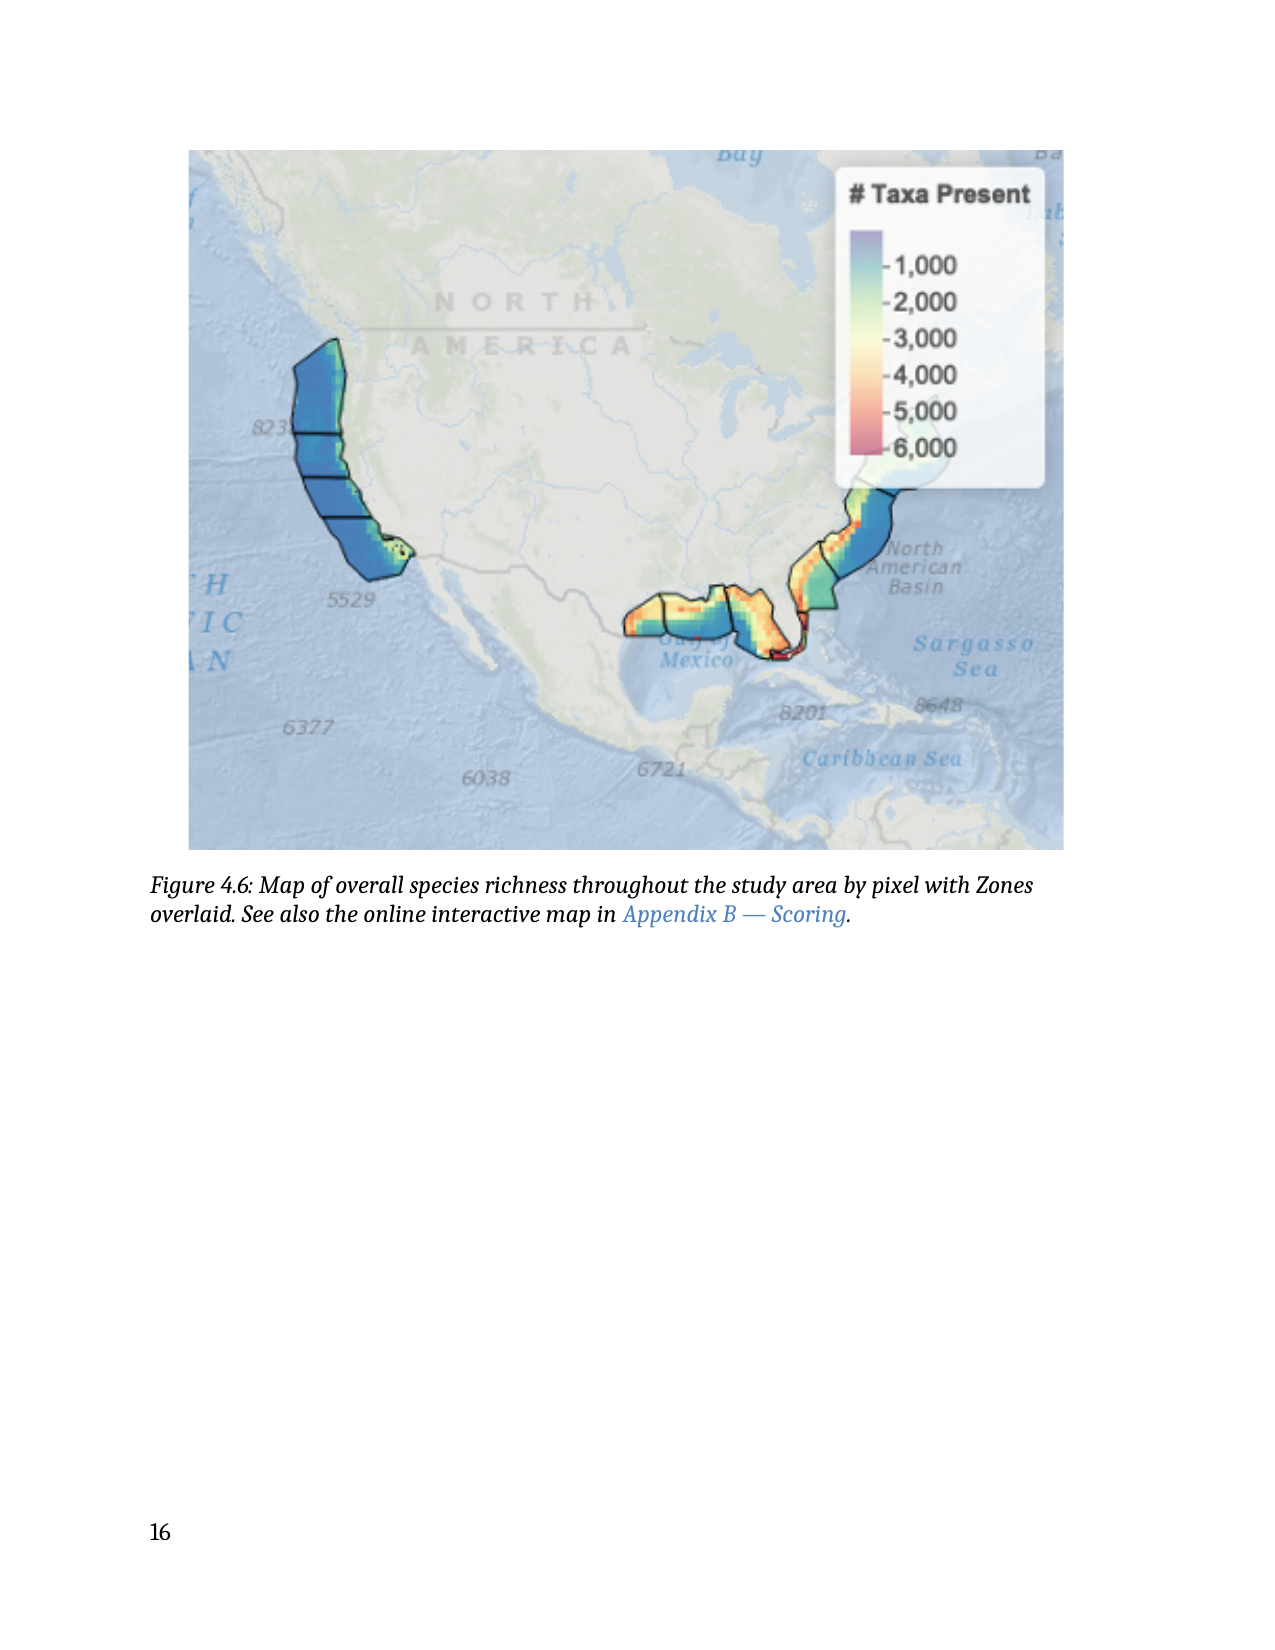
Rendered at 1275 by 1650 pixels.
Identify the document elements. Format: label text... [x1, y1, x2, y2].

picture [188, 150, 1064, 850]
table_header Figure 4.6: Map of overall species richness throughout the study area by pixel with Zones overlaid. See also the online interactive map in Appendix B — Scoring. [139, 150, 1114, 941]
